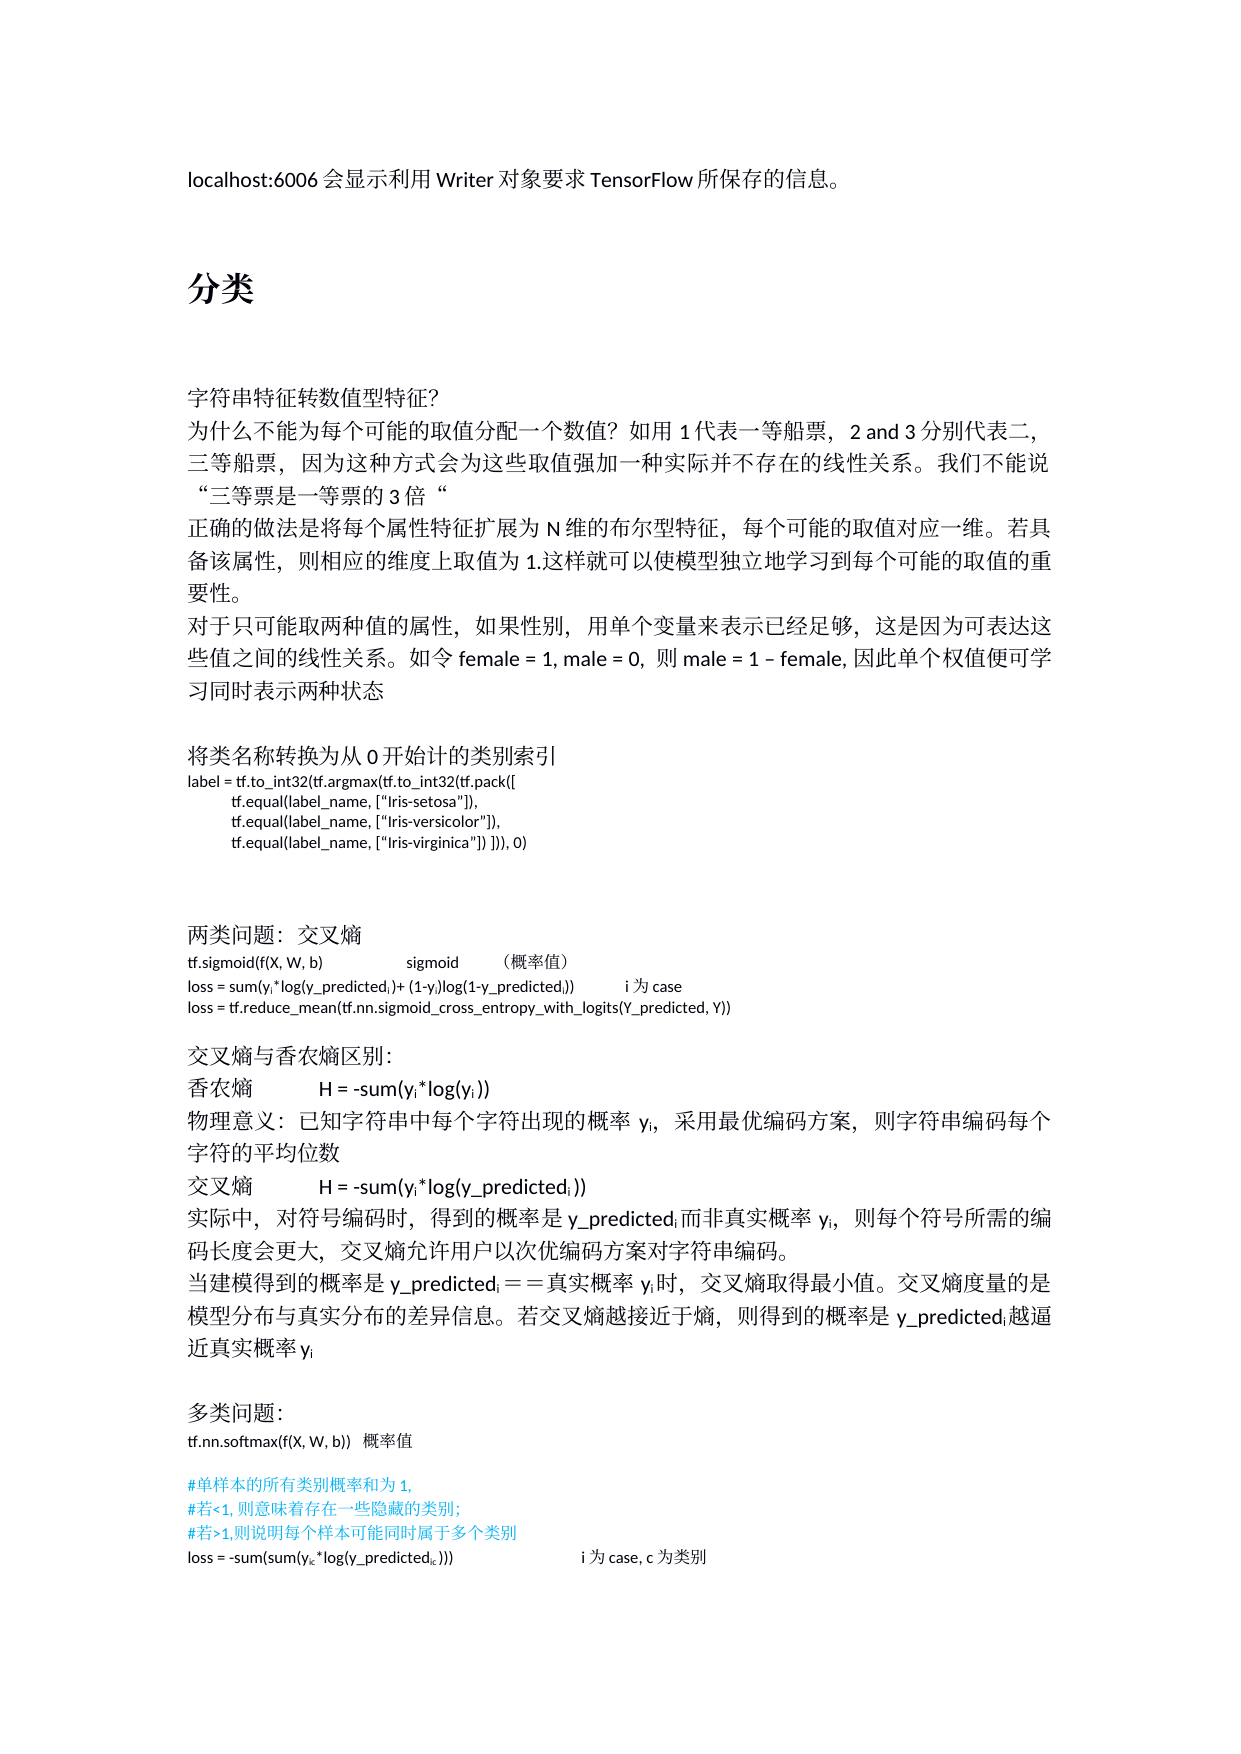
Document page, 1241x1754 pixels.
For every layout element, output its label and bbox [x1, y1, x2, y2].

picture [255, 1503, 270, 1516]
picture [247, 1477, 252, 1492]
picture [369, 1531, 375, 1540]
picture [284, 1529, 295, 1535]
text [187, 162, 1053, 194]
picture [407, 1525, 416, 1538]
picture [351, 1525, 366, 1538]
picture [385, 1526, 398, 1540]
picture [401, 1526, 406, 1539]
picture [201, 1477, 210, 1487]
picture [268, 1477, 277, 1492]
picture [417, 1526, 432, 1540]
picture [388, 1505, 401, 1516]
picture [502, 1526, 509, 1532]
picture [239, 1502, 244, 1512]
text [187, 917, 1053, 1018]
picture [361, 1501, 370, 1509]
picture [286, 1482, 293, 1490]
picture [292, 1511, 300, 1516]
picture [347, 1478, 361, 1487]
picture [263, 1477, 270, 1492]
picture [438, 1502, 445, 1510]
picture [452, 1527, 464, 1540]
picture [368, 1479, 377, 1491]
picture [274, 1503, 279, 1515]
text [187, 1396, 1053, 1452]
picture [405, 1501, 410, 1516]
picture [255, 1525, 266, 1540]
picture [198, 1533, 210, 1540]
picture [214, 1477, 222, 1482]
picture [198, 1509, 210, 1516]
picture [395, 1501, 403, 1506]
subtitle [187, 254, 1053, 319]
picture [326, 1506, 335, 1516]
picture [371, 1502, 377, 1516]
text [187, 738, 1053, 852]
picture [230, 1483, 236, 1490]
picture [272, 1526, 280, 1540]
picture [322, 1525, 333, 1540]
picture [334, 1531, 346, 1540]
picture [289, 1501, 303, 1508]
picture [313, 1478, 320, 1486]
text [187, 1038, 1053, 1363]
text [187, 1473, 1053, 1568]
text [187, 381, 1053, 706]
picture [235, 1526, 242, 1536]
picture [376, 1503, 385, 1514]
picture [434, 1526, 449, 1538]
picture [268, 1526, 274, 1537]
